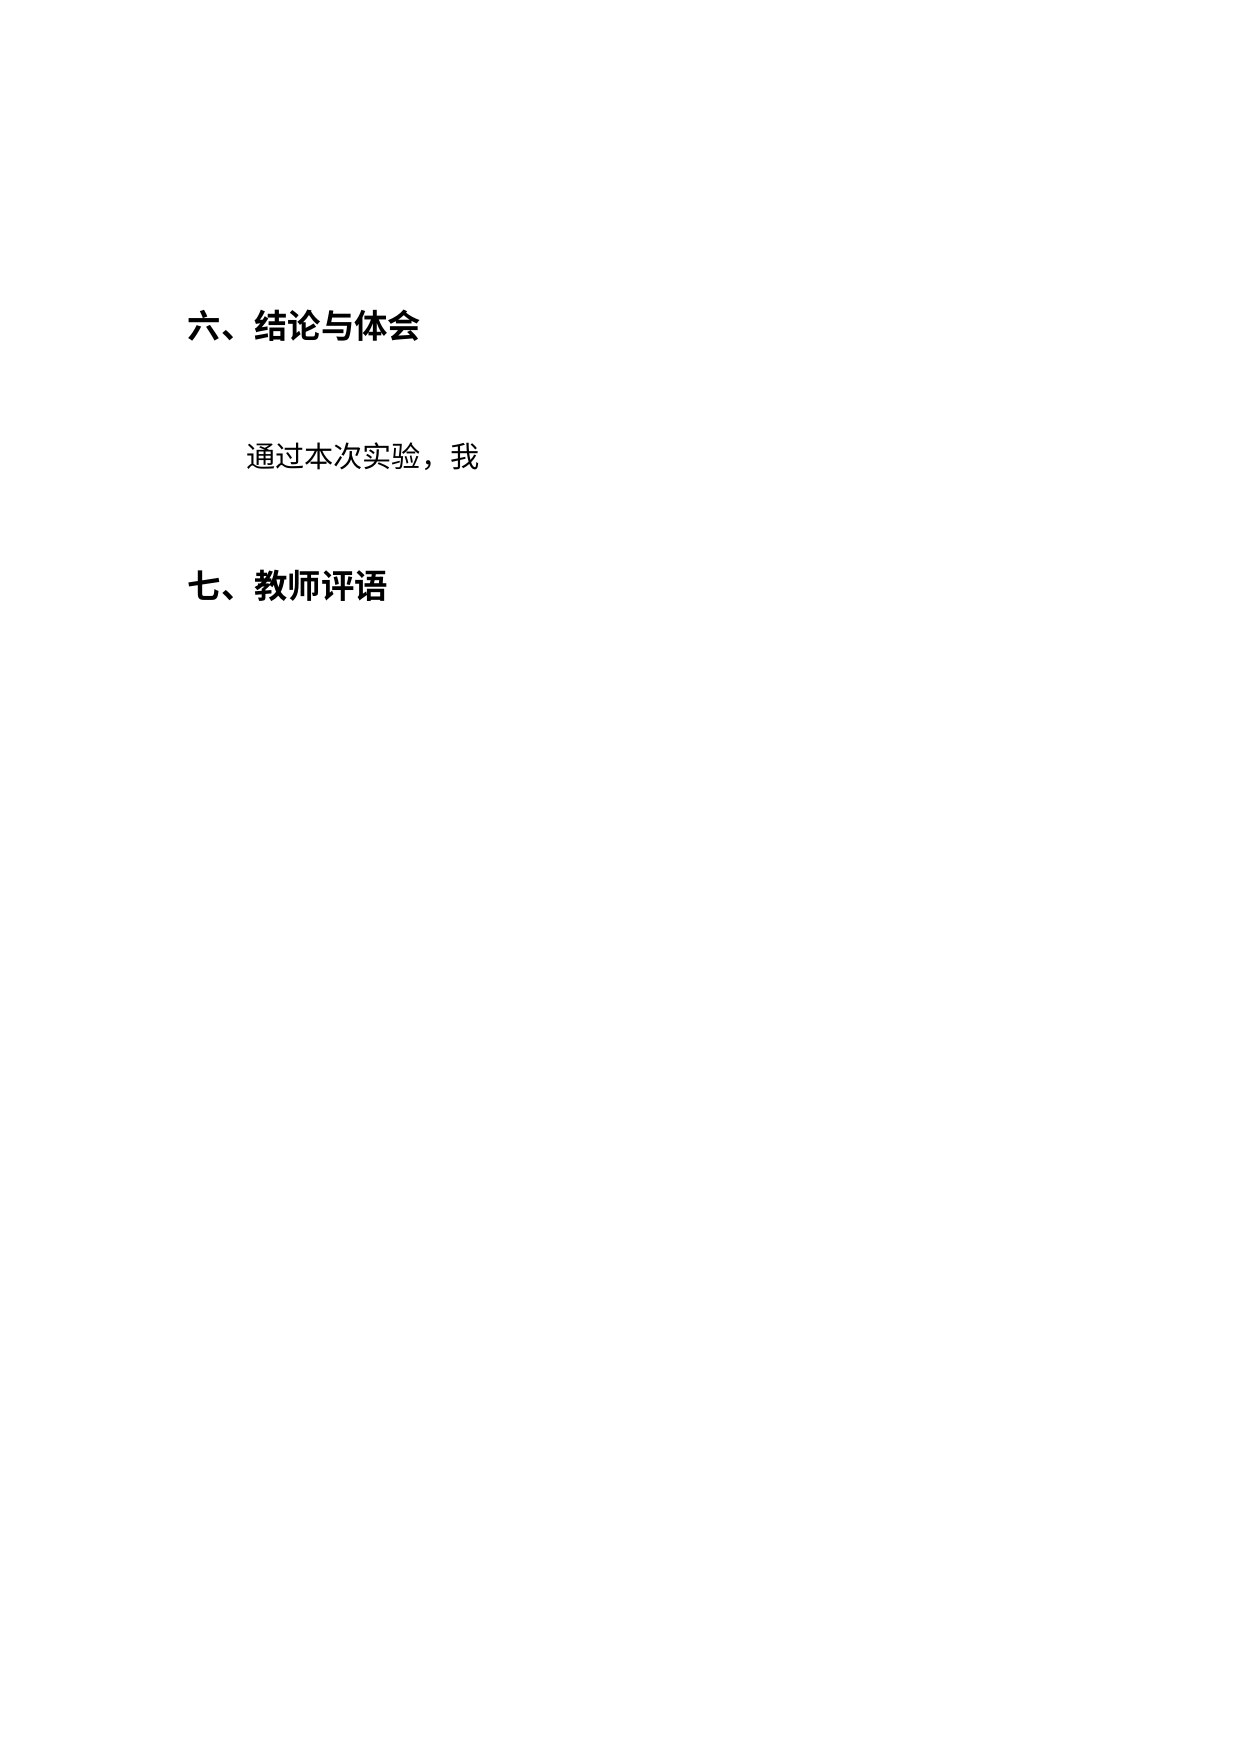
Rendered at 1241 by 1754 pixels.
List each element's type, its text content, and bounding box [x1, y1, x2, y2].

text 六、结论与体会 [187, 292, 1053, 357]
text 通过本次实验，我 [187, 422, 1053, 487]
text 七、教师评语 [187, 552, 1053, 617]
